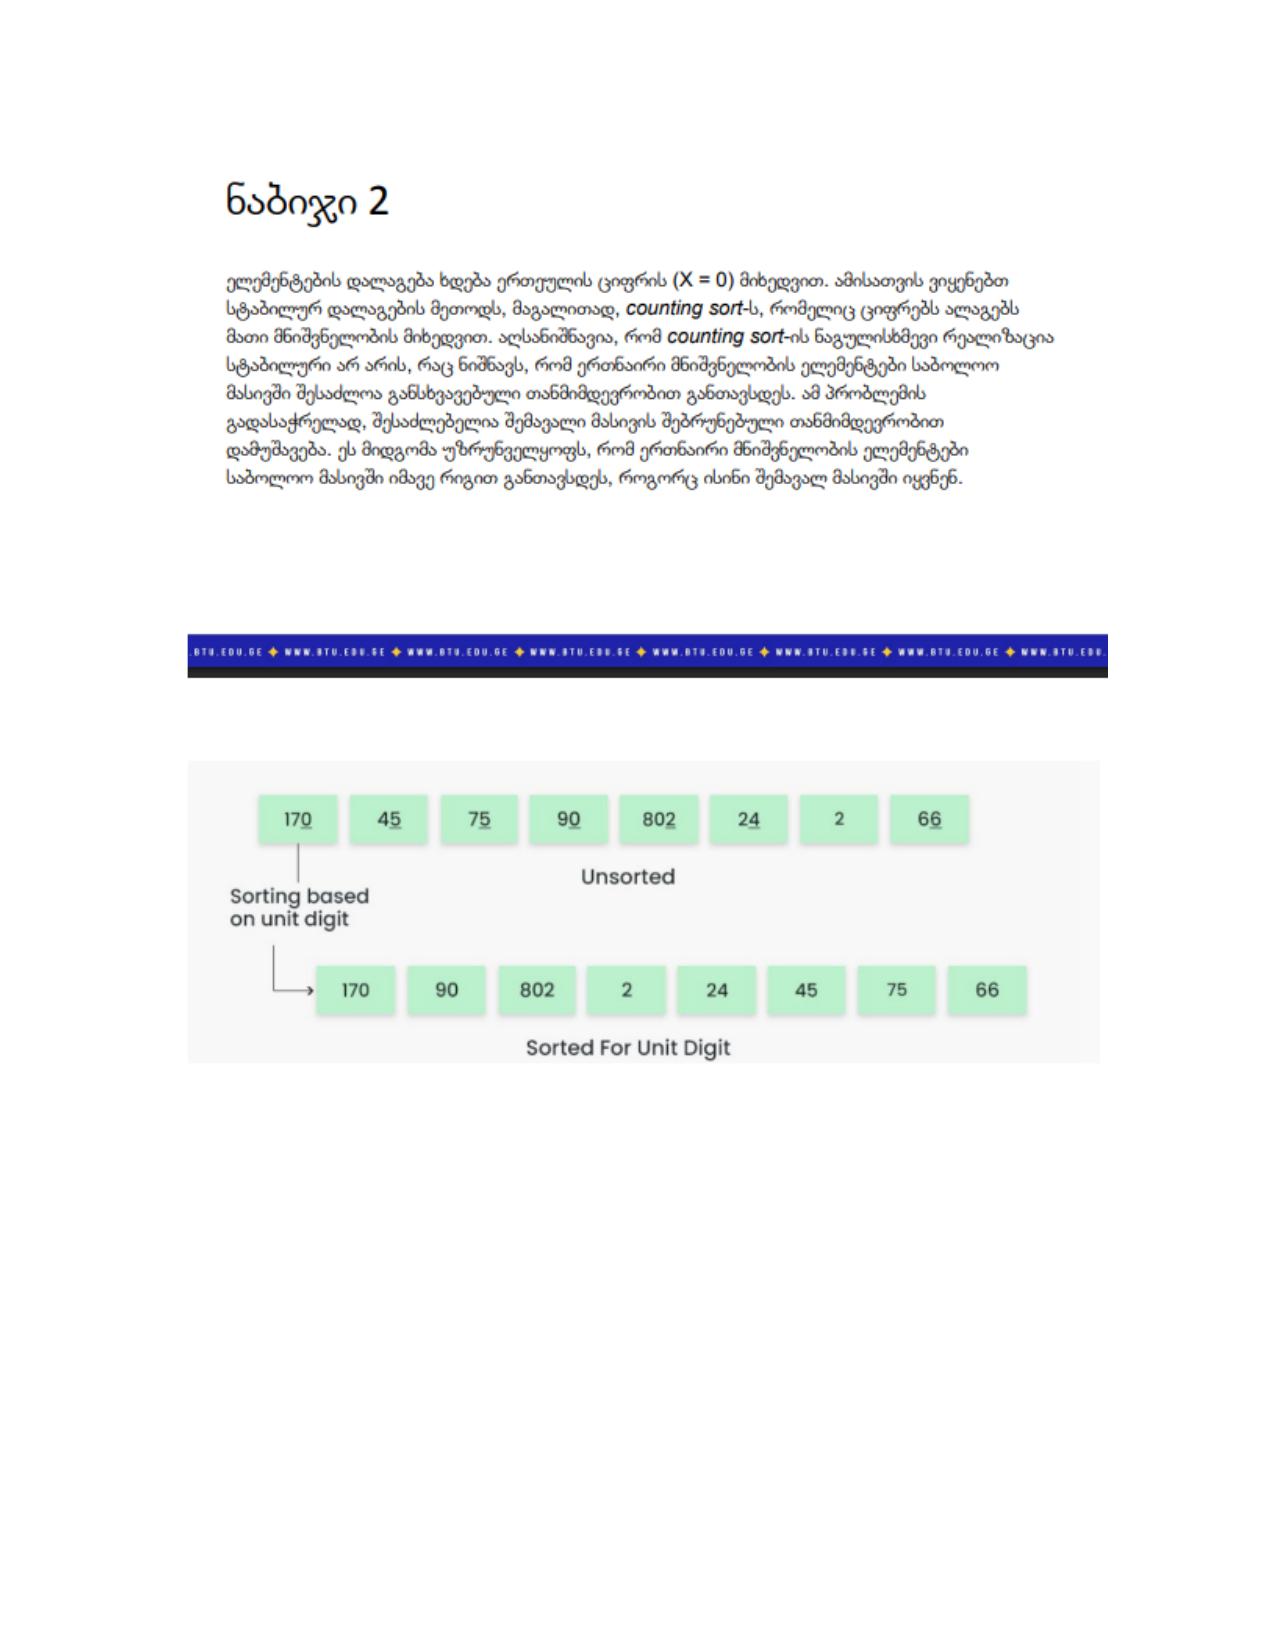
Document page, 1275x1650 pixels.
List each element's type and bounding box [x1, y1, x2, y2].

picture [187, 150, 1108, 1079]
